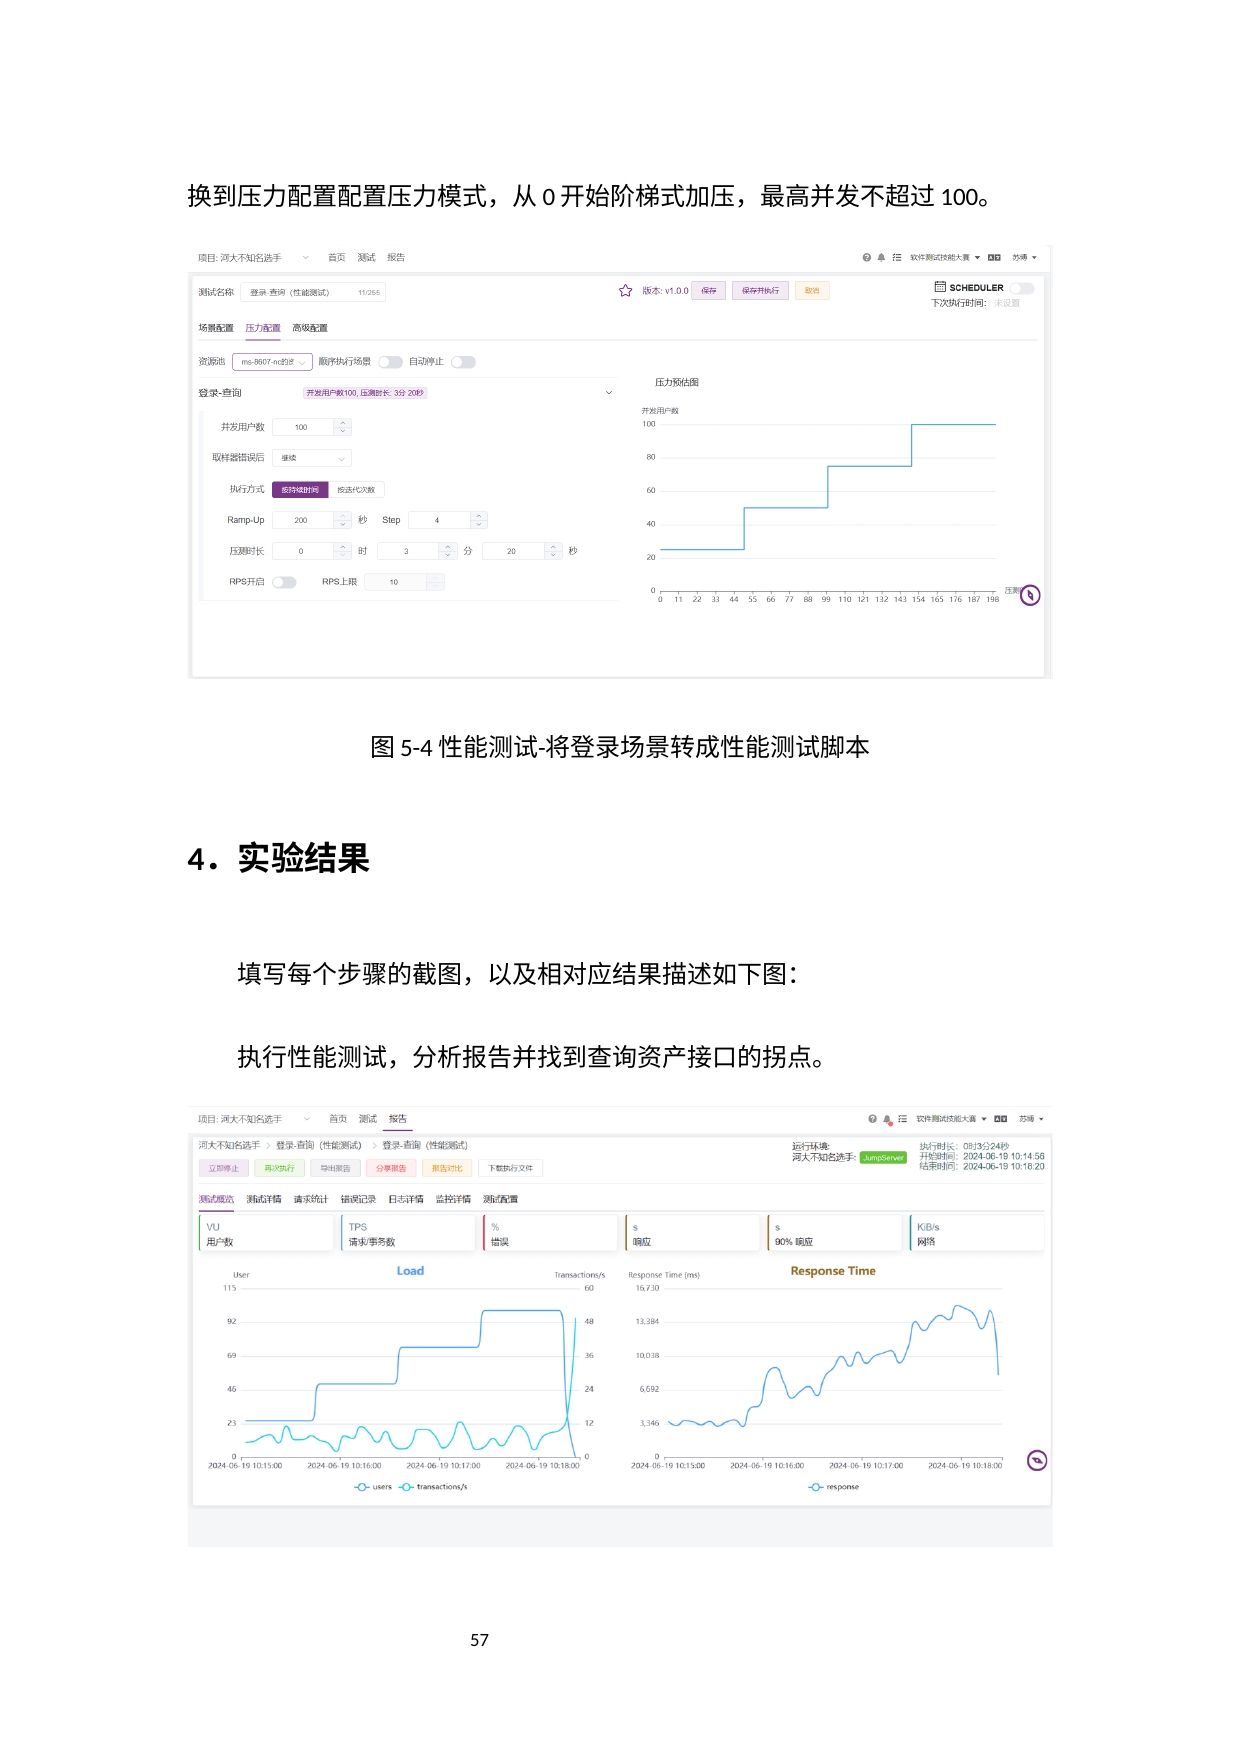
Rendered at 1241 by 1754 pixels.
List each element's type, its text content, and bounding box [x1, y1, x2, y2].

text 图5-4性能测试-将登录场景转成性能测试脚本 [187, 713, 1053, 778]
picture [187, 1106, 1053, 1547]
picture [187, 245, 1053, 679]
text 填写每个步骤的截图，以及相对应结果描述如下图： [187, 940, 1053, 1005]
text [187, 162, 1053, 227]
subtitle 实验结果 [187, 824, 1053, 889]
text 执行性能测试，分析报告并找到查询资产接口的拐点。 [187, 1023, 1053, 1088]
